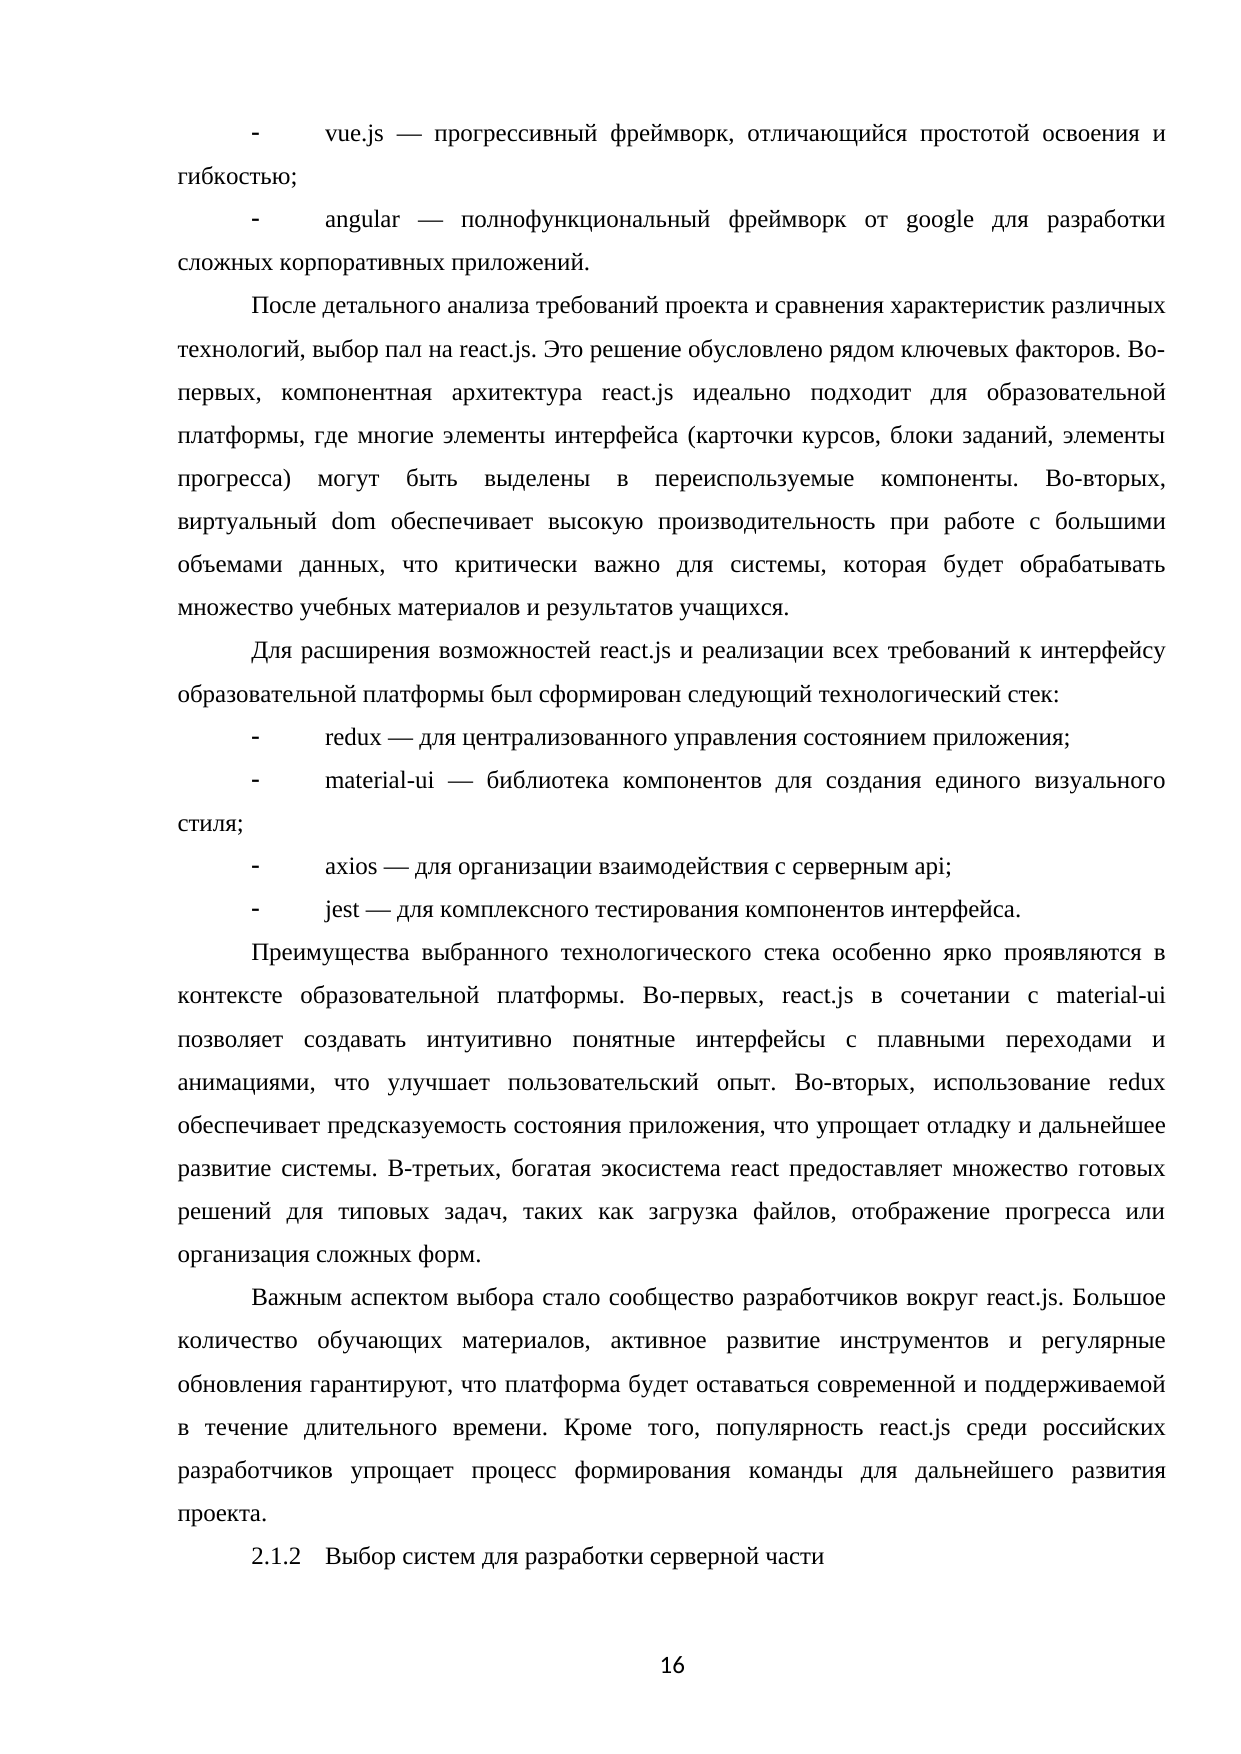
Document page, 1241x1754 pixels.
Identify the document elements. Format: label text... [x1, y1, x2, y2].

list angular — полнофункциональный фреймворк от google для разработки сложных корпоративных приложений. [177, 204, 1167, 276]
text После детального анализа требований проекта и сравнения характеристик различных технологий, выбор пал на react.js. Это решение обусловлено рядом ключевых факторов. Во-первых, компонентная архитектура react.js идеально подходит для образовательной платформы, где многие элементы интерфейса (карточки курсов, блоки заданий, элементы прогресса) могут быть выделены в переиспользуемые компоненты. Во-вторых, виртуальный dom обеспечивает высокую производительность при работе с большими объемами данных, что критически важно для системы, которая будет обрабатывать множество учебных материалов и результатов учащихся. [177, 291, 1167, 621]
list redux — для централизованного управления состоянием приложения; [177, 722, 1167, 751]
list axios — для организации взаимодействия с серверным api; [177, 851, 1167, 880]
list jest — для комплексного тестирования компонентов интерфейса. [177, 894, 1167, 923]
list material-ui — библиотека компонентов для создания единого визуального стиля; [177, 765, 1167, 837]
text 2.1.2 Выбор систем для разработки серверной части [177, 1541, 1167, 1570]
list vue.js — прогрессивный фреймворк, отличающийся простотой освоения и гибкостью; [177, 118, 1167, 190]
text Для расширения возможностей react.js и реализации всех требований к интерфейсу образовательной платформы был сформирован следующий технологический стек: [177, 636, 1167, 707]
text Преимущества выбранного технологического стека особенно ярко проявляются в контексте образовательной платформы. Во-первых, react.js в сочетании с material-ui позволяет создавать интуитивно понятные интерфейсы с плавными переходами и анимациями, что улучшает пользовательский опыт. Во-вторых, использование redux обеспечивает предсказуемость состояния приложения, что упрощает отладку и дальнейшее развитие системы. В-третьих, богатая экосистема react предоставляет множество готовых решений для типовых задач, таких как загрузка файлов, отображение прогресса или организация сложных форм. [177, 937, 1167, 1268]
text Важным аспектом выбора стало сообщество разработчиков вокруг react.js. Большое количество обучающих материалов, активное развитие инструментов и регулярные обновления гарантируют, что платформа будет оставаться современной и поддерживаемой в течение длительного времени. Кроме того, популярность react.js среди российских разработчиков упрощает процесс формирования команды для дальнейшего развития проекта. [177, 1282, 1167, 1527]
